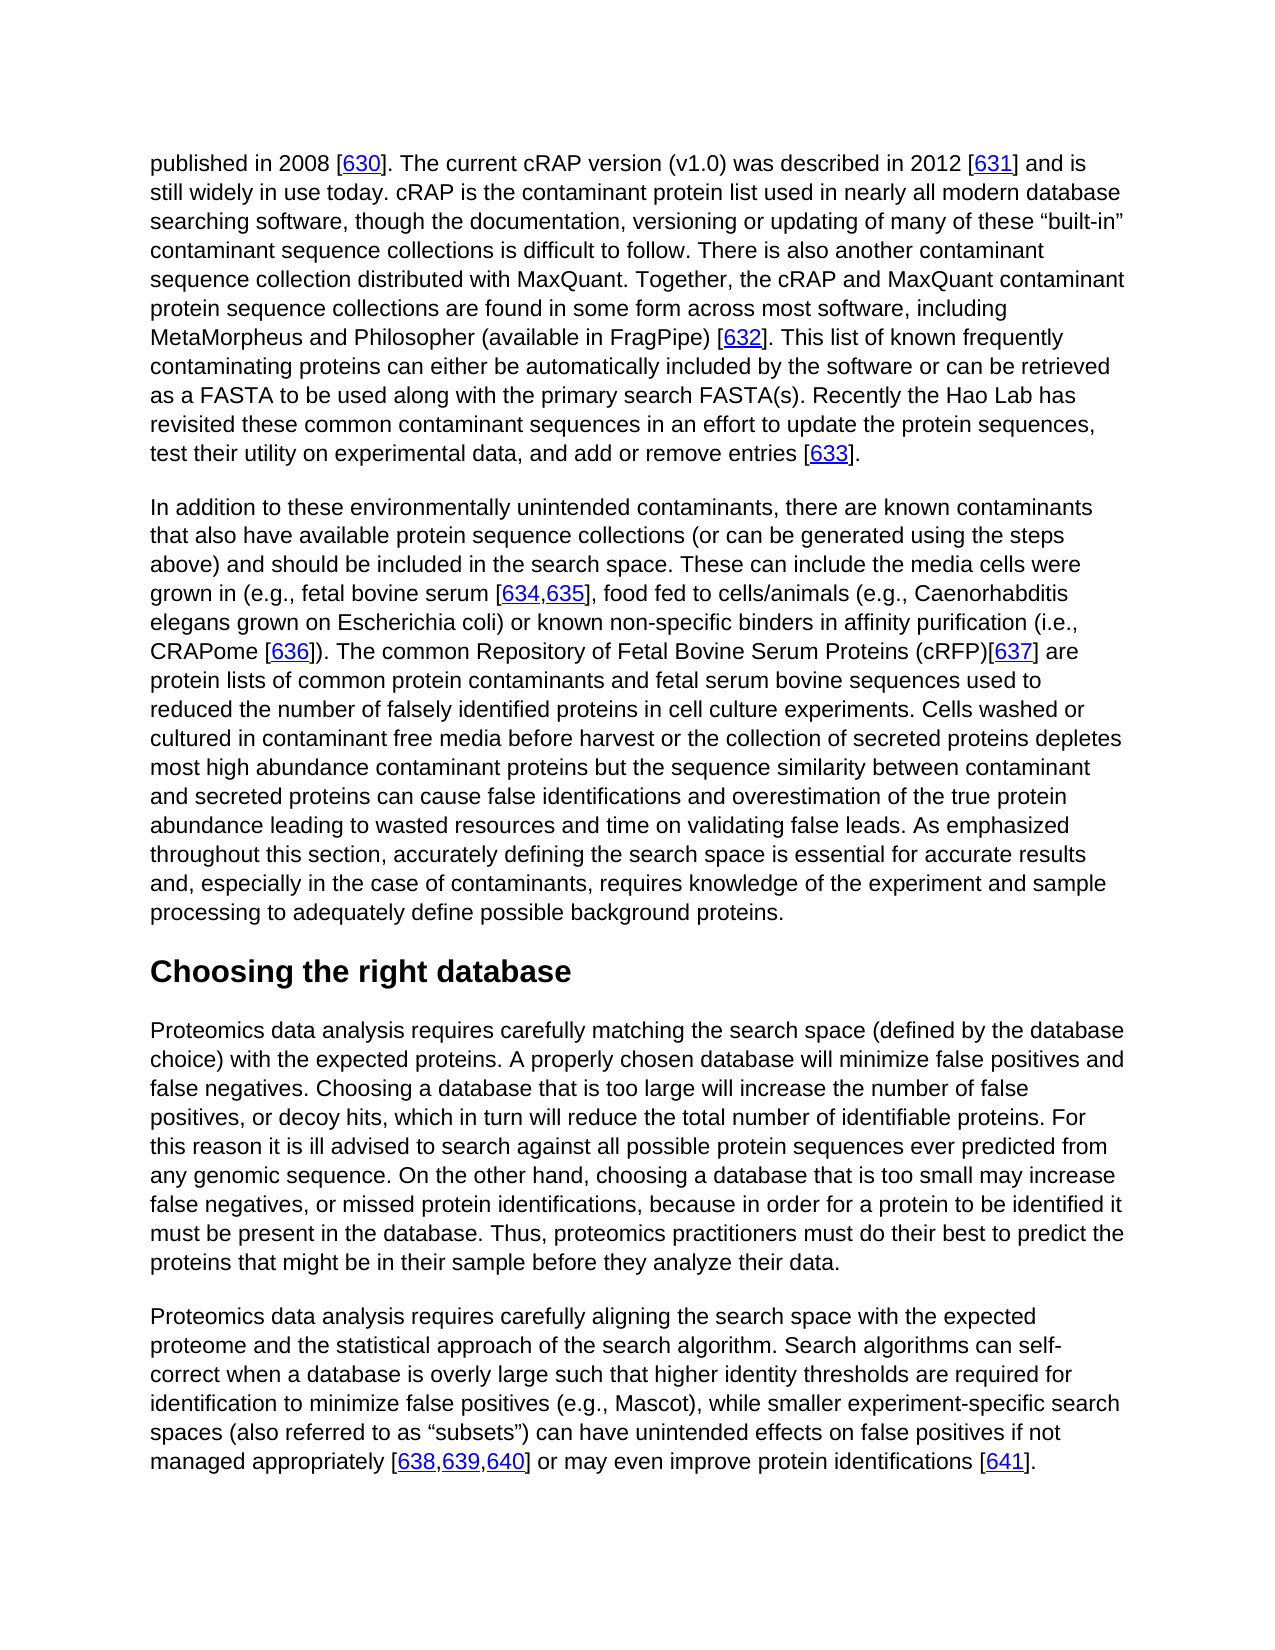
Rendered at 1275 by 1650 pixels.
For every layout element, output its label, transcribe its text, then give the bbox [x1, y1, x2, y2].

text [150, 150, 1125, 466]
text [150, 1303, 1125, 1474]
text In addition to these environmentally unintended contaminants, there are known contaminants that also have available protein sequence collections (or can be generated using the steps above) and should be included in the search space. These can include the media cells were grown in (e.g., fetal bovine serum [634,635], food fed to cells/animals (e.g., Caenorhabditis elegans grown on Escherichia coli) or known non-specific binders in affinity purification (i.e., CRAPome [636]). The common Repository of Fetal Bovine Serum Proteins (cRFP)[637] are protein lists of common protein contaminants and fetal serum bovine sequences used to reduced the number of falsely identified proteins in cell culture experiments. Cells washed or cultured in contaminant free media before harvest or the collection of secreted proteins depletes most high abundance contaminant proteins but the sequence similarity between contaminant and secreted proteins can cause false identifications and overestimation of the true protein abundance leading to wasted resources and time on validating false leads. As emphasized throughout this section, accurately defining the search space is essential for accurate results and, especially in the case of contaminants, requires knowledge of the experiment and sample processing to adequately define possible background proteins. [150, 493, 1125, 925]
subtitle Choosing the right database [150, 953, 1125, 989]
text Proteomics data analysis requires carefully matching the search space (defined by the database choice) with the expected proteins. A properly chosen database will minimize false positives and false negatives. Choosing a database that is too large will increase the number of false positives, or decoy hits, which in turn will reduce the total number of identifiable proteins. For this reason it is ill advised to search against all possible protein sequences ever predicted from any genomic sequence. On the other hand, choosing a database that is too small may increase false negatives, or missed protein identifications, because in order for a protein to be identified it must be present in the database. Thus, proteomics practitioners must do their best to predict the proteins that might be in their sample before they analyze their data. [150, 1017, 1125, 1275]
